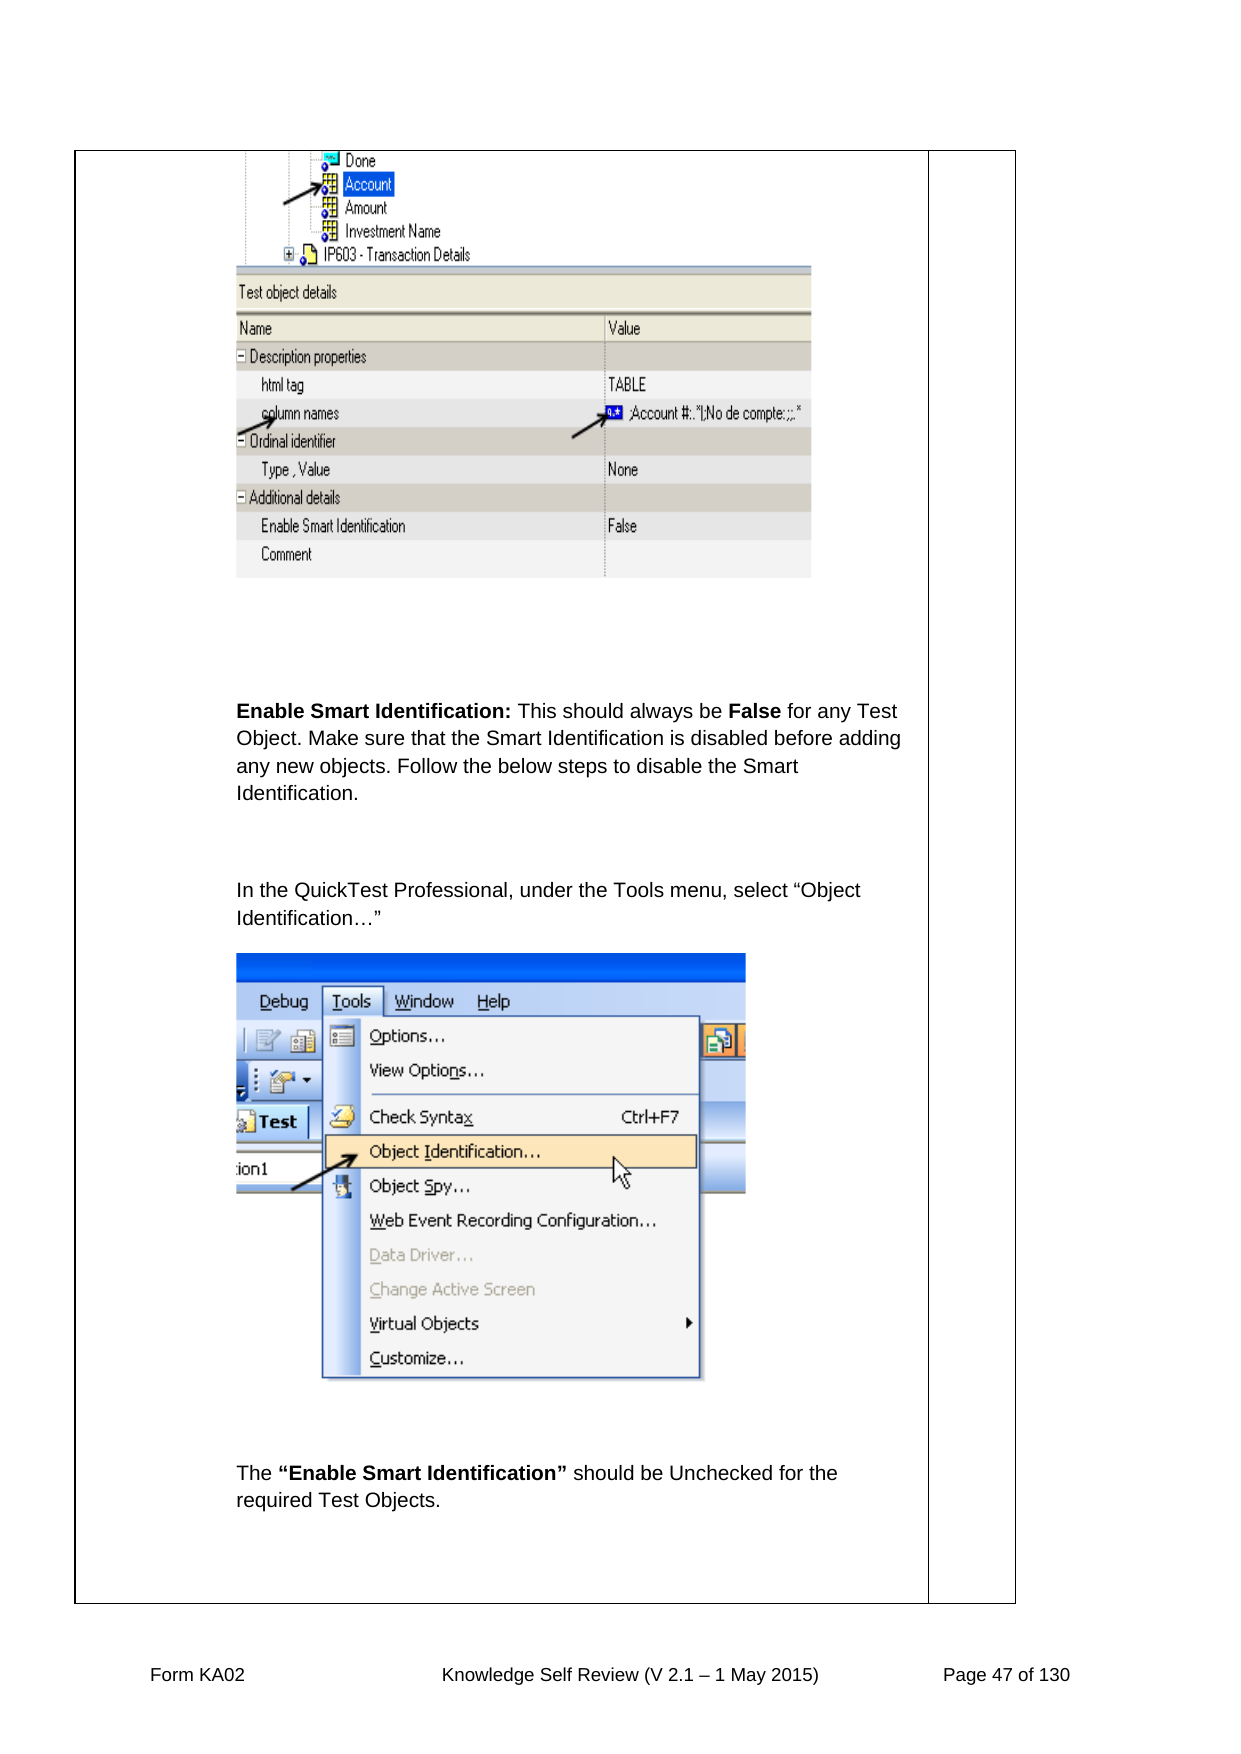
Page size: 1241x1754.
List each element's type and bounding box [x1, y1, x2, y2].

table_cell [76, 151, 928, 1603]
picture [236, 953, 746, 1388]
picture [236, 151, 812, 578]
table_cell [929, 151, 1015, 1603]
